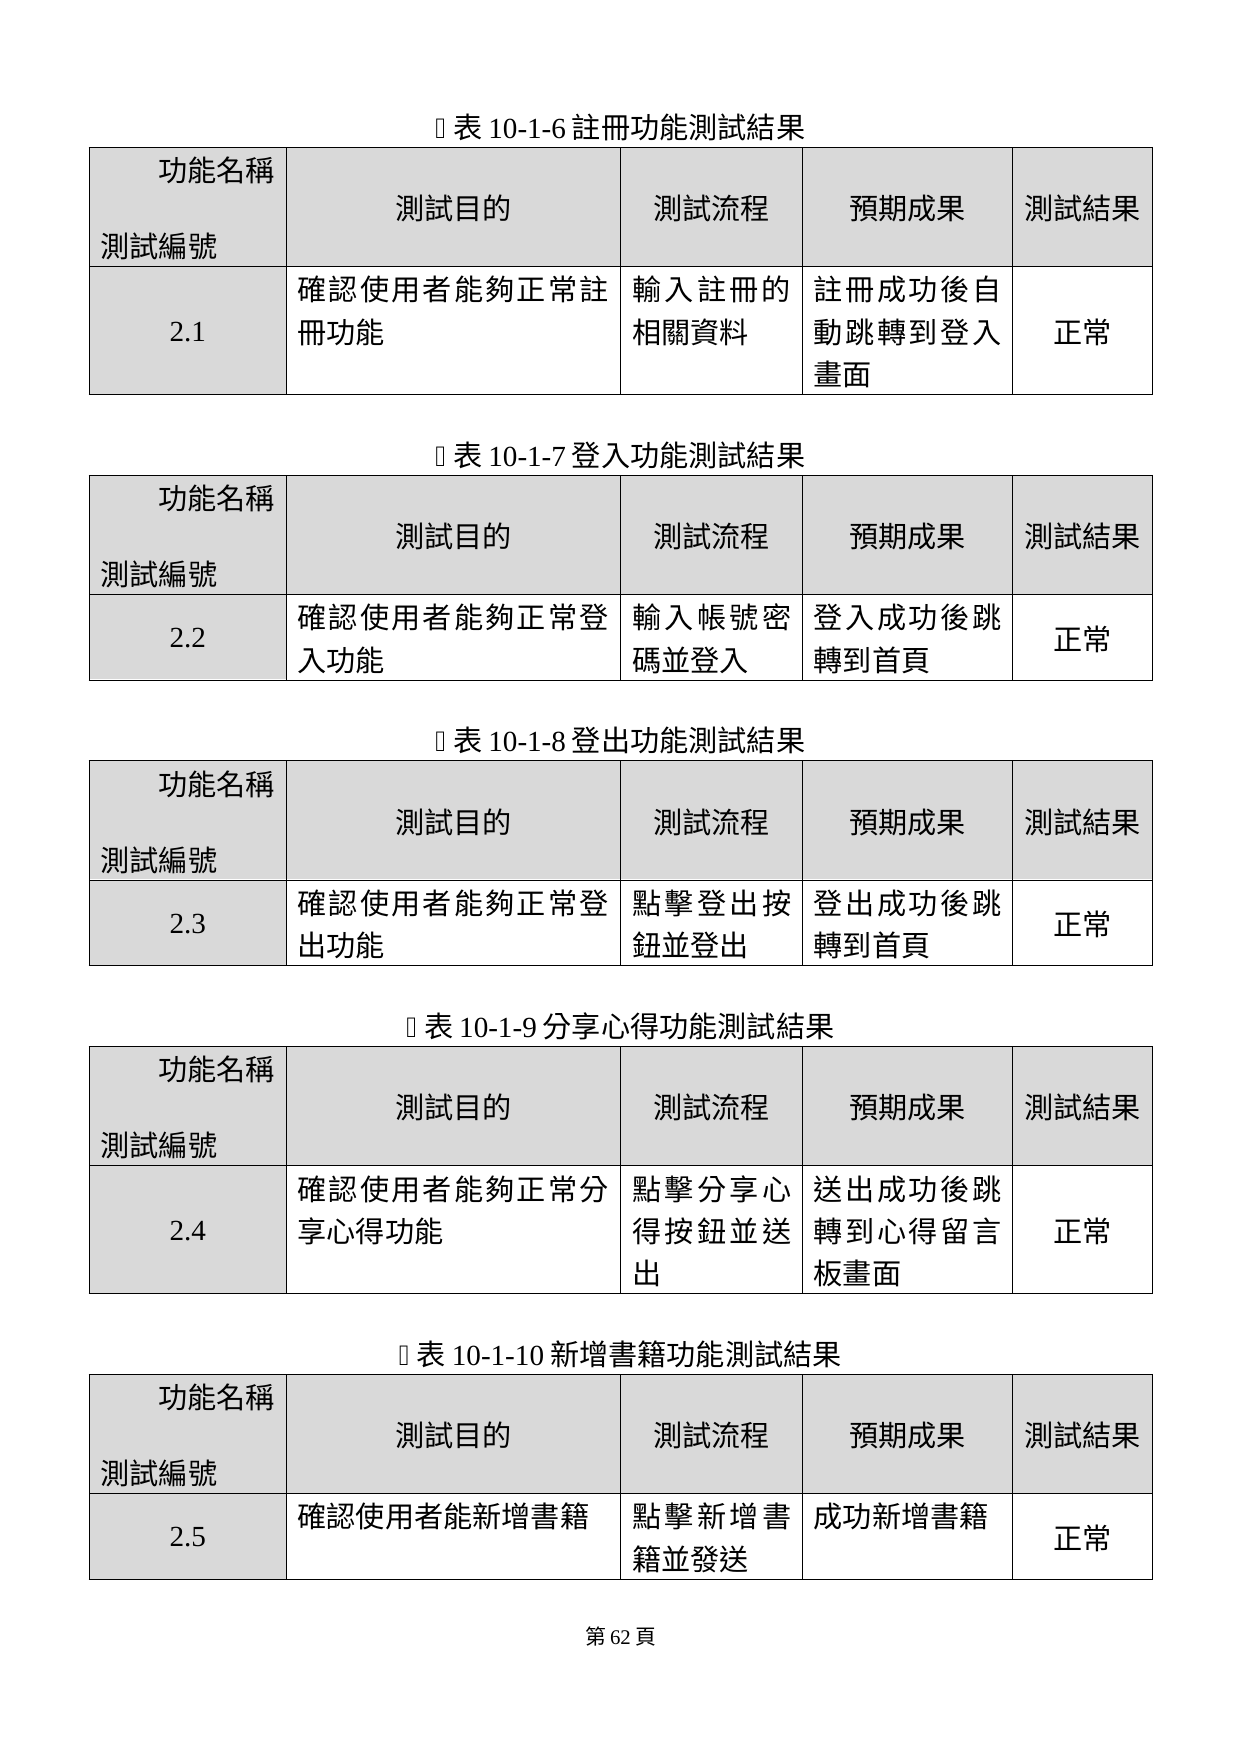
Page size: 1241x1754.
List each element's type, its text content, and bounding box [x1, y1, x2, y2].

table_header 測試目的 [287, 476, 620, 594]
table_cell 登出成功後跳轉到首頁 [803, 881, 1012, 965]
table_header 功能名稱 測試編號 [90, 476, 286, 594]
table_header 測試流程 [621, 476, 802, 594]
table_cell 確認使用者能新增書籍 [287, 1494, 620, 1579]
table_cell 2.1 [90, 267, 286, 394]
table_header 測試流程 [621, 1047, 802, 1165]
table_cell 2.3 [90, 881, 286, 965]
table_cell 點擊分享心得按鈕並送出 [621, 1166, 802, 1293]
text 表10-1-10新增書籍功能測試結果 [89, 1332, 1152, 1374]
table_header 測試結果 [1013, 761, 1152, 879]
table_header 預期成果 [803, 761, 1012, 879]
table_cell 登入成功後跳轉到首頁 [803, 595, 1012, 679]
table_cell 正常 [1013, 1166, 1152, 1293]
table_cell 成功新增書籍 [803, 1494, 1012, 1579]
table_header 預期成果 [803, 148, 1012, 266]
table_header 預期成果 [803, 476, 1012, 594]
table_header 測試結果 [1013, 1375, 1152, 1493]
table_cell 正常 [1013, 1494, 1152, 1579]
table_header 預期成果 [803, 1375, 1012, 1493]
table_cell 送出成功後跳轉到心得留言板畫面 [803, 1166, 1012, 1293]
text 表10-1-6註冊功能測試結果 [89, 104, 1152, 147]
table_cell 註冊成功後自動跳轉到登入畫面 [803, 267, 1012, 394]
table_cell 點擊登出按鈕並登出 [621, 881, 802, 965]
table_header 測試目的 [287, 761, 620, 879]
table_header 測試流程 [621, 148, 802, 266]
table_cell 2.4 [90, 1166, 286, 1293]
table_cell 正常 [1013, 267, 1152, 394]
table_cell 確認使用者能夠正常登入功能 [287, 595, 620, 679]
text 表10-1-7登入功能測試結果 [89, 432, 1152, 475]
table_header 功能名稱 測試編號 [90, 148, 286, 266]
table_header 測試結果 [1013, 148, 1152, 266]
table_header 測試流程 [621, 1375, 802, 1493]
table_cell 點擊新增書籍並發送 [621, 1494, 802, 1579]
table_cell 正常 [1013, 595, 1152, 679]
table_cell 確認使用者能夠正常分享心得功能 [287, 1166, 620, 1293]
table_cell 輸入註冊的相關資料 [621, 267, 802, 394]
table_header 測試目的 [287, 1375, 620, 1493]
text 表10-1-8登出功能測試結果 [89, 718, 1152, 760]
table_cell 2.5 [90, 1494, 286, 1579]
table_header 預期成果 [803, 1047, 1012, 1165]
table_cell 2.2 [90, 595, 286, 679]
table_cell 正常 [1013, 881, 1152, 965]
table_header 測試目的 [287, 1047, 620, 1165]
table_header 功能名稱 測試編號 [90, 1047, 286, 1165]
table_cell 確認使用者能夠正常登出功能 [287, 881, 620, 965]
table_header 測試結果 [1013, 1047, 1152, 1165]
table_cell 確認使用者能夠正常註冊功能 [287, 267, 620, 394]
table_cell 輸入帳號密碼並登入 [621, 595, 802, 679]
table_header 功能名稱 測試編號 [90, 1375, 286, 1493]
table_header 測試結果 [1013, 476, 1152, 594]
table_header 測試目的 [287, 148, 620, 266]
table_header 功能名稱 測試編號 [90, 761, 286, 879]
text 表10-1-9分享心得功能測試結果 [89, 1004, 1152, 1046]
table_header 測試流程 [621, 761, 802, 879]
